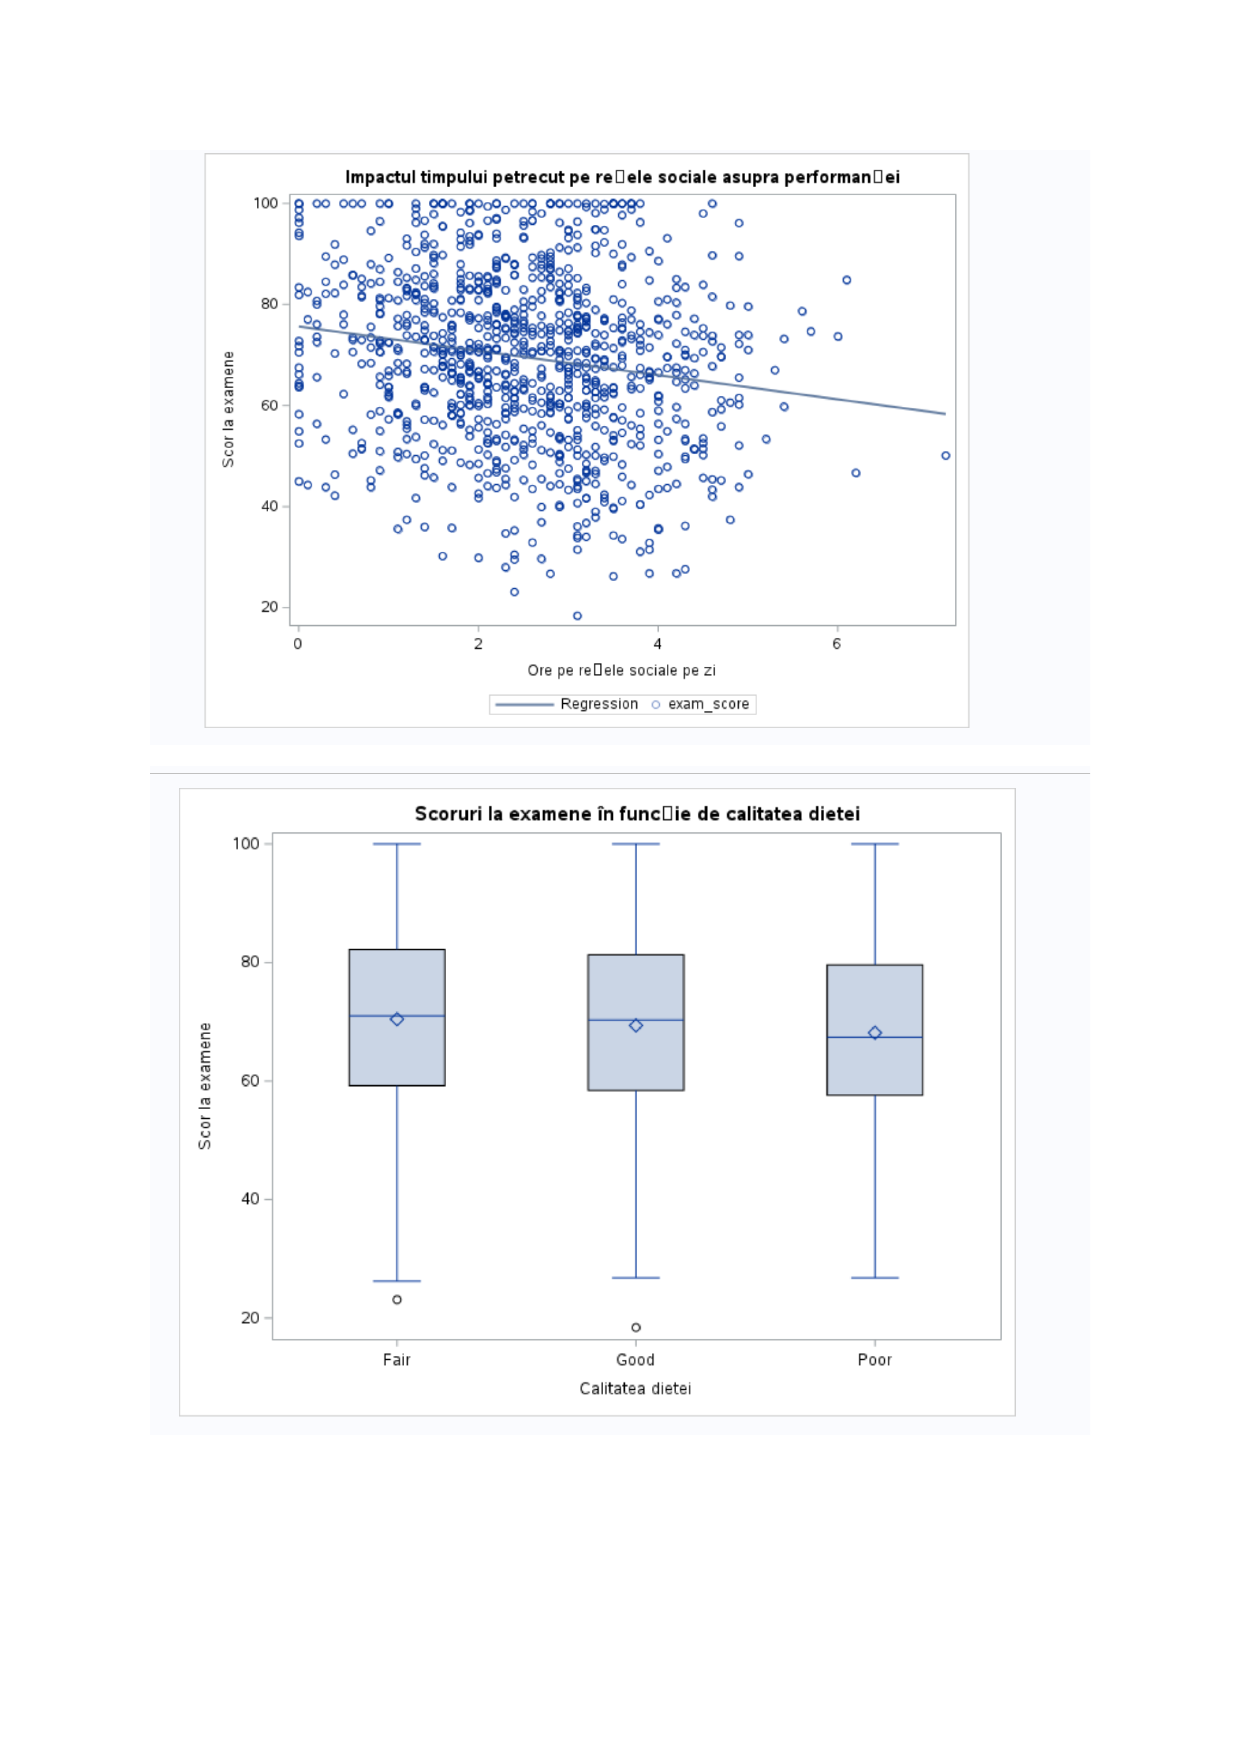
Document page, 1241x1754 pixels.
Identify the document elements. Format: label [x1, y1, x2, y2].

picture [150, 150, 1091, 745]
picture [150, 766, 1091, 1435]
